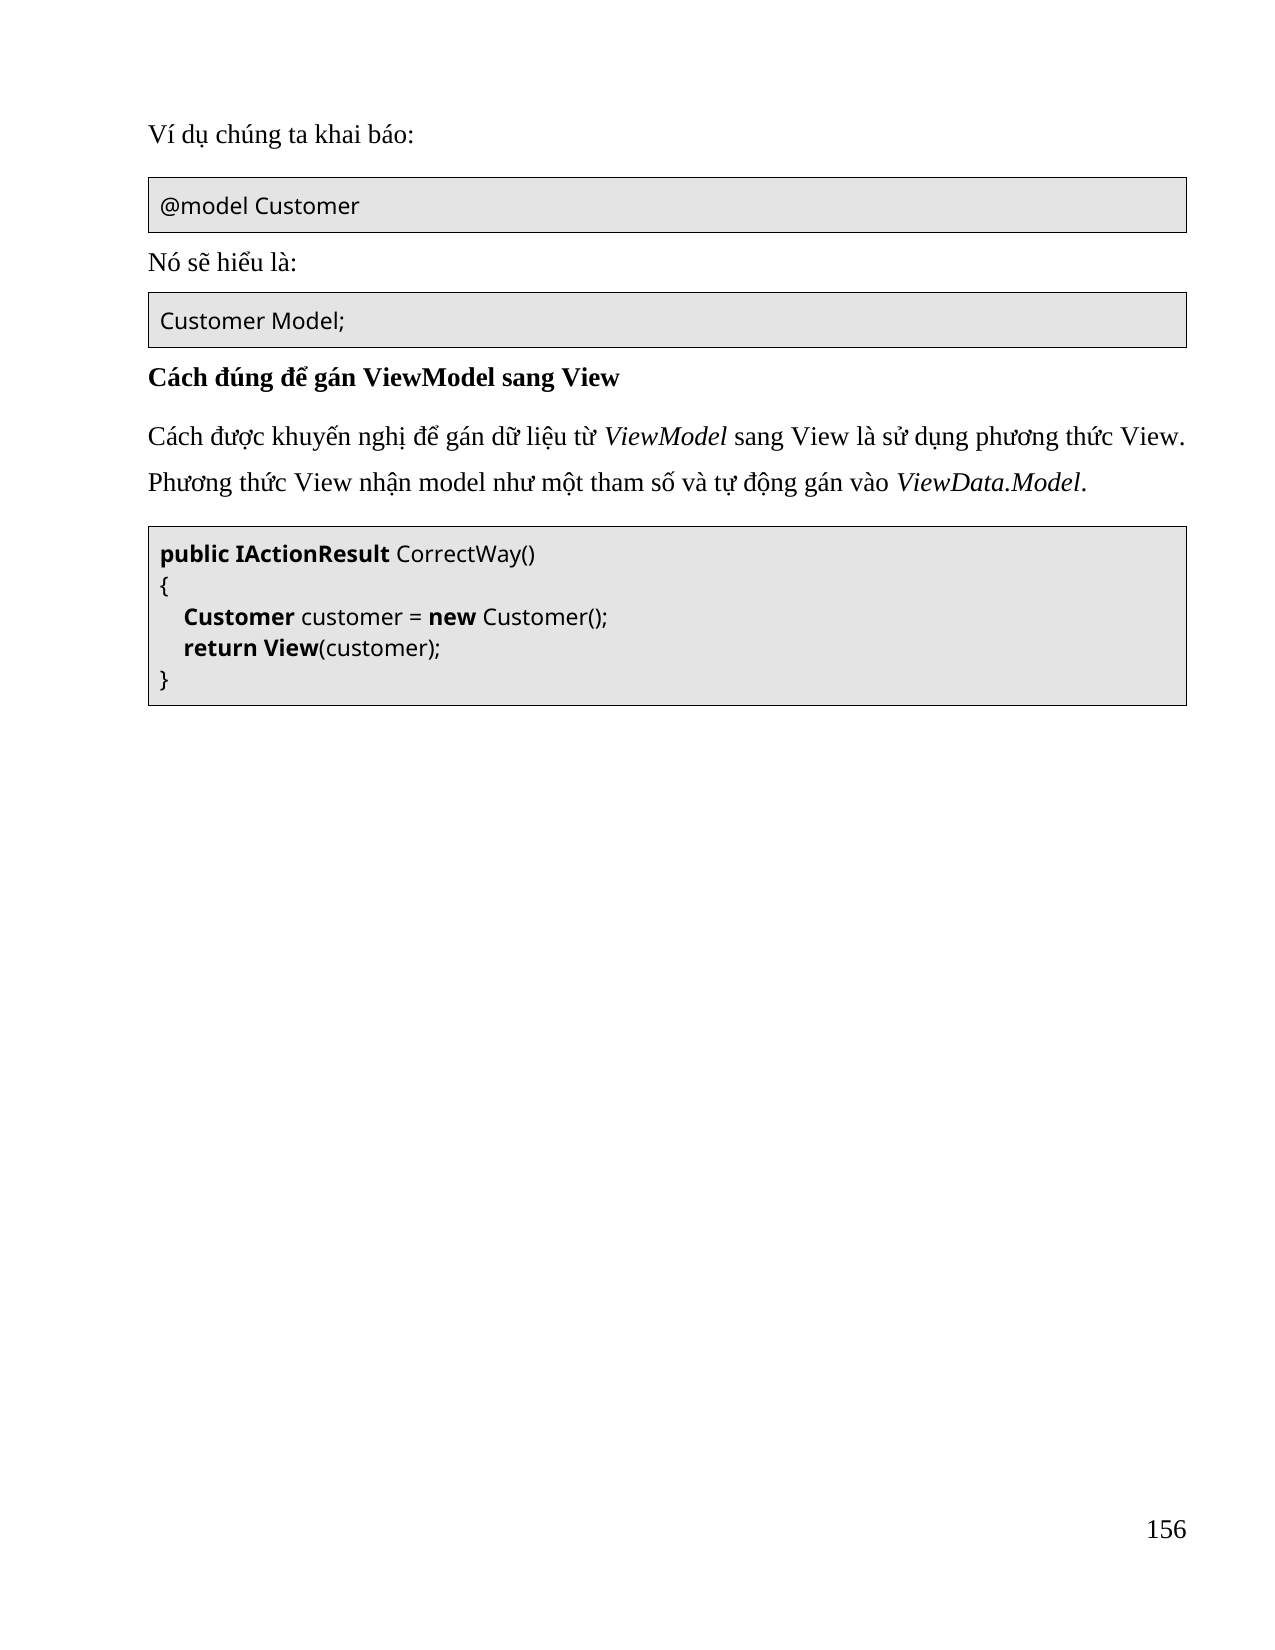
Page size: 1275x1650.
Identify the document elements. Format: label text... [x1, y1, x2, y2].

table_header @model Customer [149, 178, 1186, 232]
text Cách được khuyến nghị để gán dữ liệu từ ViewModel sang View là sử dụng phương thức View. Phương thức View nhận model như một tham số và tự động gán vào ViewData.Model. [148, 420, 1186, 498]
text Ví dụ chúng ta khai báo: [148, 118, 1186, 149]
table_header Customer Model; [149, 293, 1186, 347]
text Nó sẽ hiểu là: [148, 246, 1186, 277]
text Cách đúng để gán ViewModel sang View [148, 361, 1186, 392]
table_header public IActionResult CorrectWay() { Customer customer = new Customer(); return View(customer); } [149, 527, 1186, 705]
